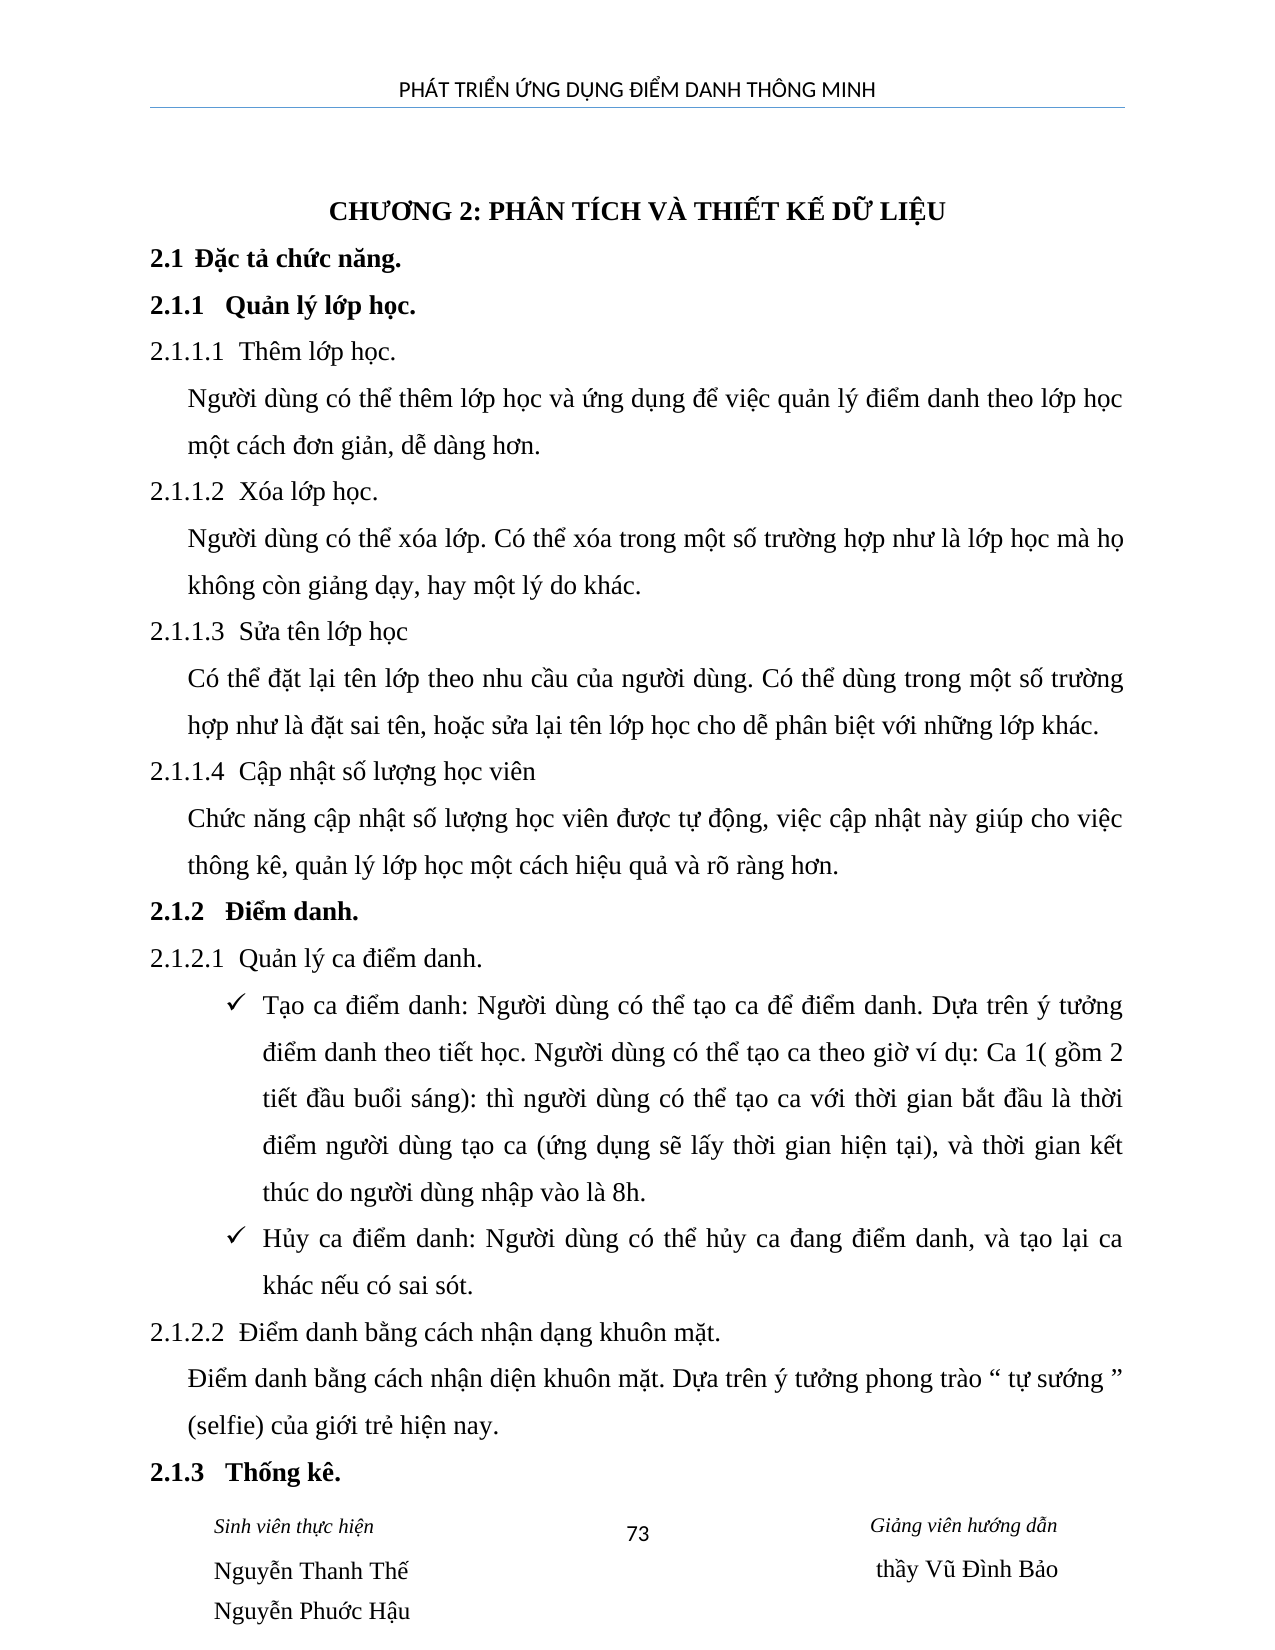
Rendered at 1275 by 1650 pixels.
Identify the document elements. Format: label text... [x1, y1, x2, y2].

list Sửa tên lớp học [150, 616, 1125, 647]
list Quản lý ca điểm danh. [150, 942, 1125, 973]
list Đặc tả chức năng. [150, 242, 1125, 273]
list Tạo ca điểm danh: Người dùng có thể tạo ca để điểm danh. Dựa trên ý tưởng điểm danh theo tiết học. Người dùng có thể tạo ca theo giờ ví dụ: Ca 1( gồm 2 tiết đầu buổi sáng): thì người dùng có thể tạo ca với thời gian bắt đầu là thời điểm người dùng tạo ca (ứng dụng sẽ lấy thời gian hiện tại), và thời gian kết thúc do người dùng nhập vào là 8h. [225, 989, 1125, 1207]
list Có thể đặt lại tên lớp theo nhu cầu của người dùng. Có thể dùng trong một số trường hợp như là đặt sai tên, hoặc sửa lại tên lớp học cho dễ phân biệt với những lớp khác. [187, 662, 1125, 740]
list Thống kê. [150, 1456, 1125, 1487]
list Điểm danh bằng cách nhận dạng khuôn mặt. [150, 1316, 1125, 1347]
list Người dùng có thể xóa lớp. Có thể xóa trong một số trường hợp như là lớp học mà họ không còn giảng dạy, hay một lý do khác. [187, 522, 1125, 600]
list Người dùng có thể thêm lớp học và ứng dụng để việc quản lý điểm danh theo lớp học một cách đơn giản, dễ dàng hơn. [187, 382, 1125, 460]
list Quản lý lớp học. [150, 289, 1125, 320]
subtitle CHƯƠNG 2: PHÂN TÍCH VÀ THIẾT KẾ DỮ LIỆU [150, 196, 1125, 227]
list Hủy ca điểm danh: Người dùng có thể hủy ca đang điểm danh, và tạo lại ca khác nếu có sai sót. [225, 1222, 1125, 1300]
list Điểm danh bằng cách nhận diện khuôn mặt. Dựa trên ý tưởng phong trào “ tự sướng ” (selfie) của giới trẻ hiện nay. [187, 1362, 1125, 1440]
list Chức năng cập nhật số lượng học viên được tự động, việc cập nhật này giúp cho việc thông kê, quản lý lớp học một cách hiệu quả và rõ ràng hơn. [187, 802, 1125, 880]
list Thêm lớp học. [150, 336, 1125, 367]
list Xóa lớp học. [150, 476, 1125, 507]
list Điểm danh. [150, 896, 1125, 927]
list Cập nhật số lượng học viên [150, 756, 1125, 787]
